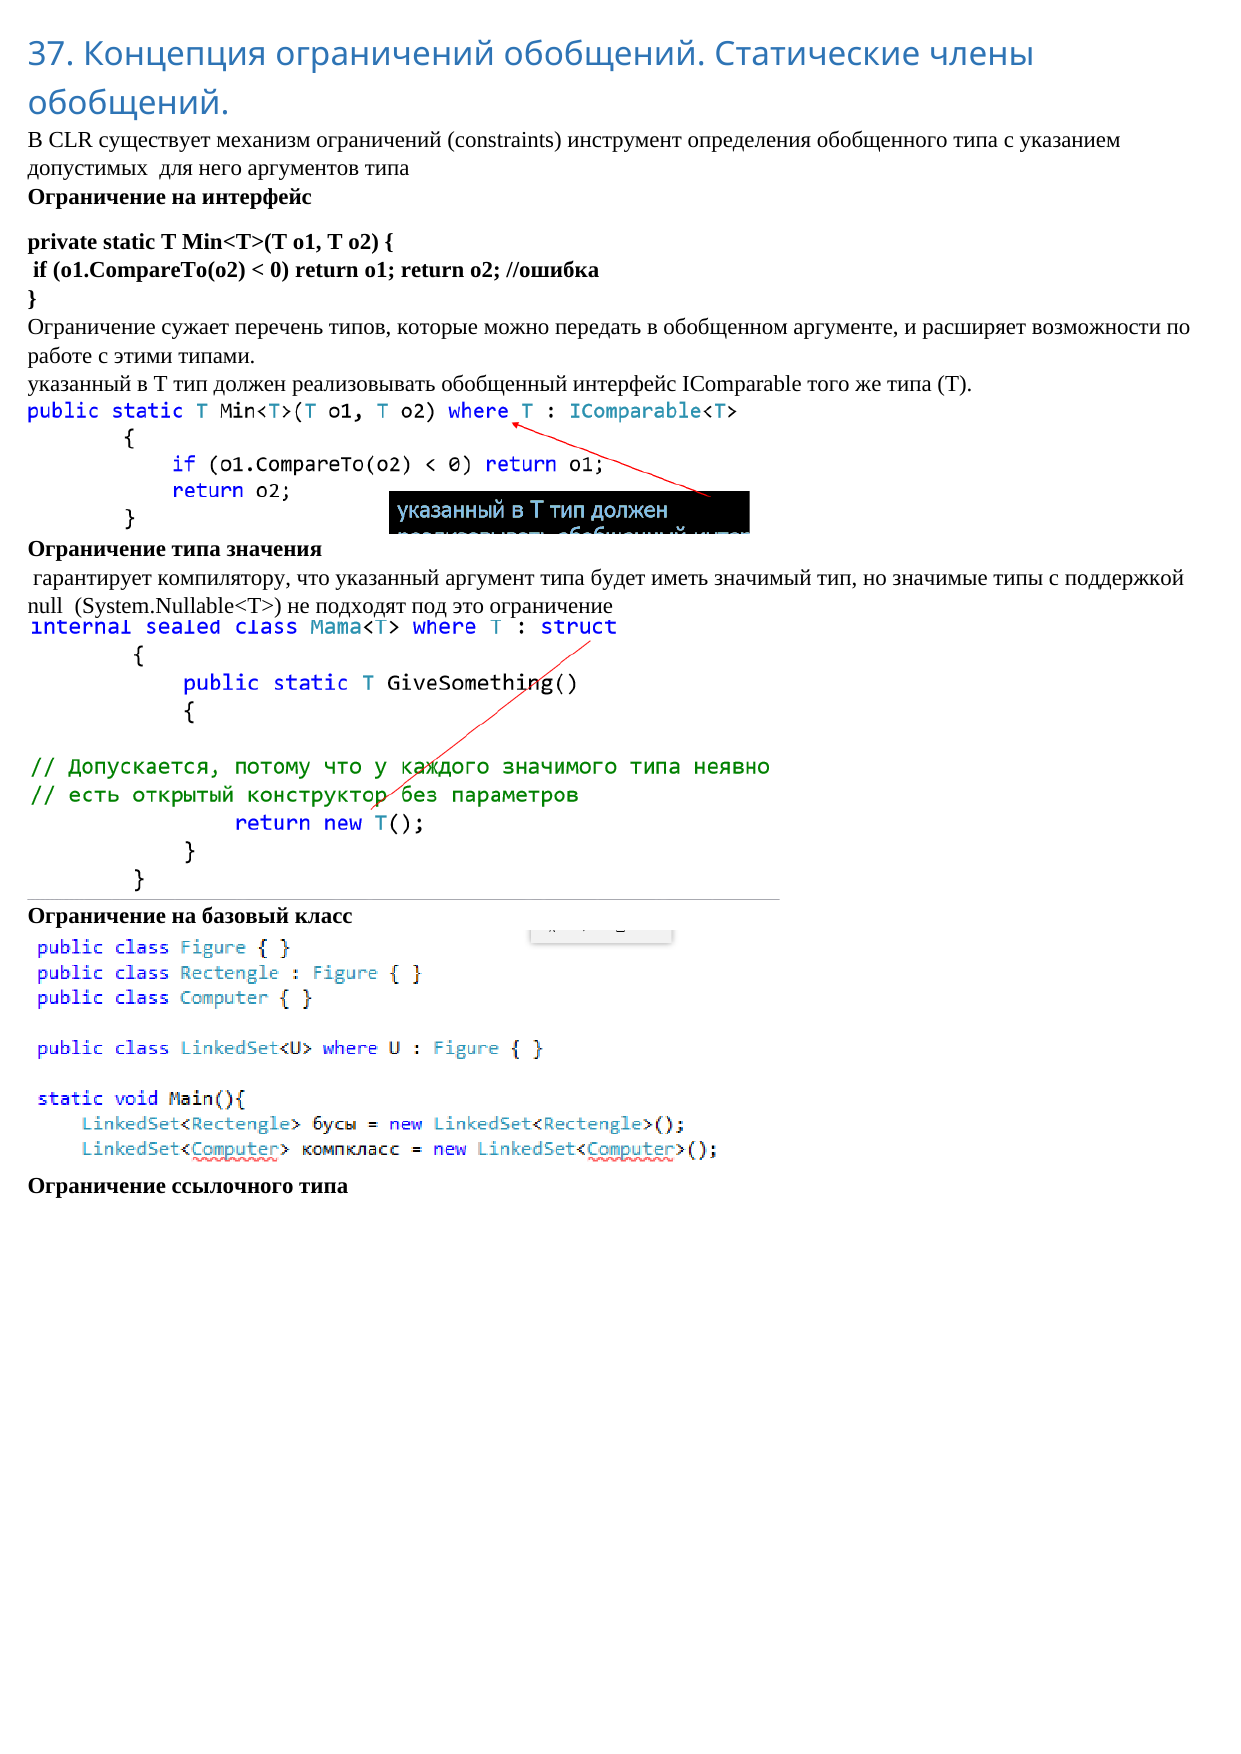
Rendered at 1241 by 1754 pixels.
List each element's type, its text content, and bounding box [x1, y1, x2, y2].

picture [27, 930, 727, 1170]
picture [27, 398, 750, 534]
text 37. Концепция ограничений обобщений. Статические члены обобщений. В CLR существует механизм ограничений (constraints) инструмент определения обобщенного типа с указанием допустимых для него аргументов типа Ограничение на интерфейс [27, 29, 1211, 209]
picture [27, 620, 780, 900]
